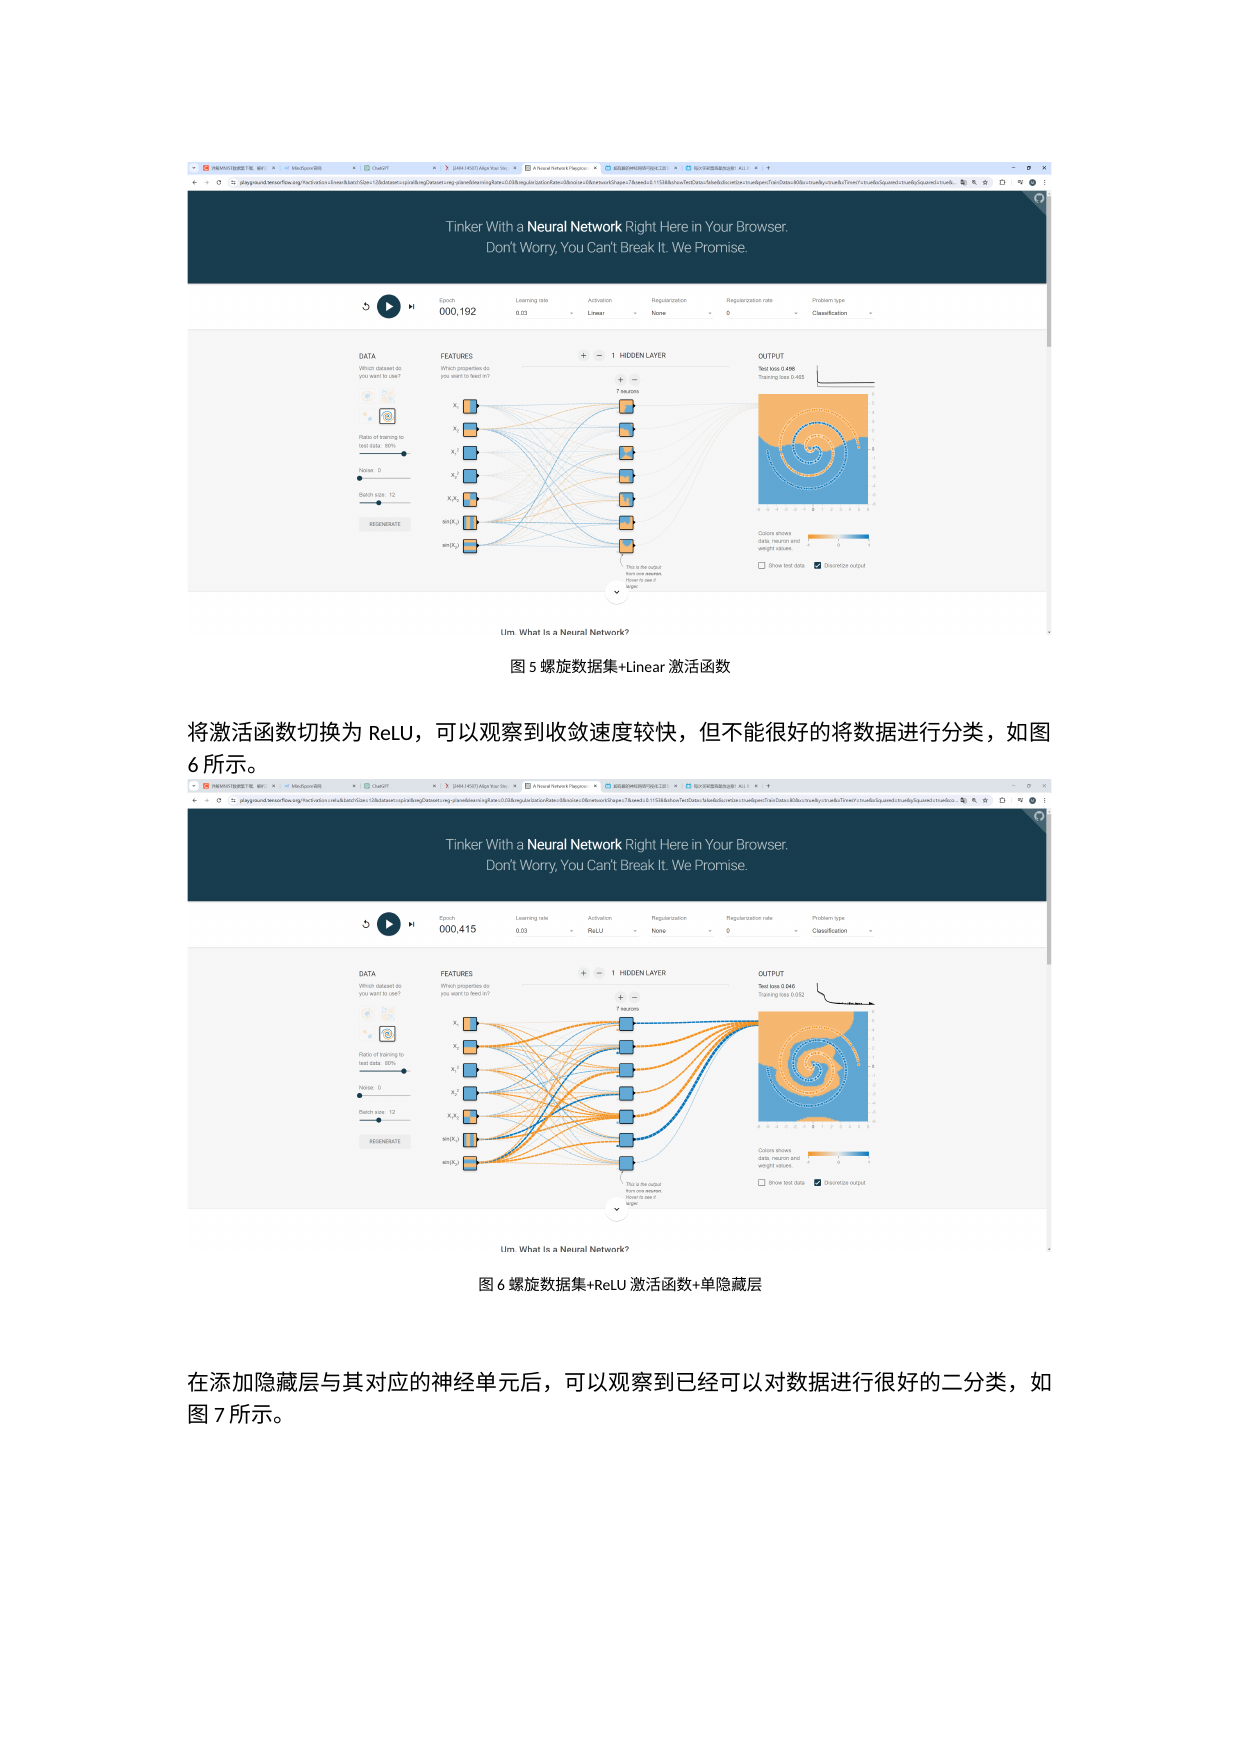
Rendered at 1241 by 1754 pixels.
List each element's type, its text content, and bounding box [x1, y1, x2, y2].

picture [187, 779, 1052, 1252]
picture [187, 162, 1052, 635]
text 将激活函数切换为ReLU，可以观察到收敛速度较快，但不能很好的将数据进行分类，如图6所示。 [187, 714, 1053, 779]
text 在添加隐藏层与其对应的神经单元后，可以观察到已经可以对数据进行很好的二分类，如图7所示。 [187, 1364, 1053, 1429]
text 图5 螺旋数据集+Linear激活函数 [187, 649, 1053, 682]
text 图6 螺旋数据集+ReLU激活函数+单隐藏层 [187, 1267, 1053, 1299]
